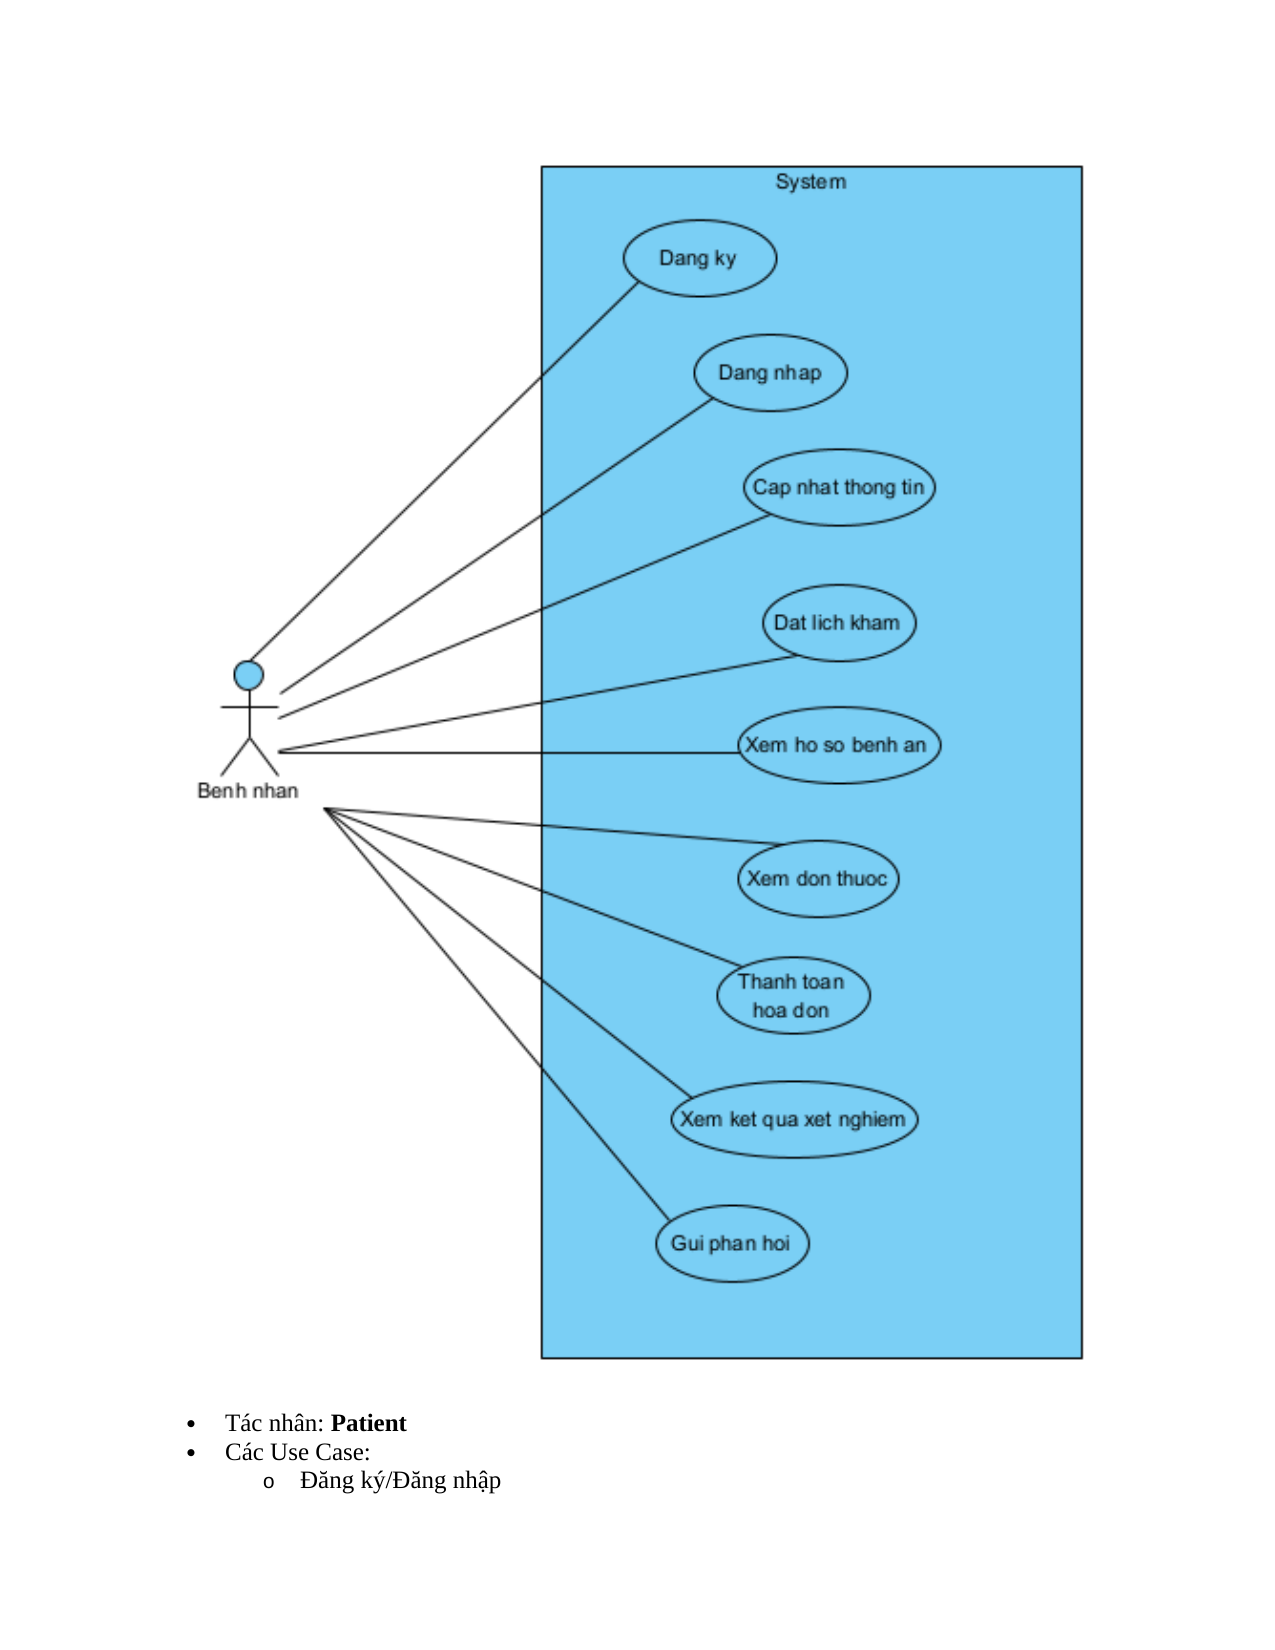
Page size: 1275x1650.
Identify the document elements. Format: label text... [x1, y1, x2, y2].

list Tác nhân: Patient [187, 1408, 1125, 1437]
picture [150, 150, 1112, 1375]
list Đăng ký/Đăng nhập [262, 1466, 1125, 1495]
list Các Use Case: [187, 1437, 1125, 1466]
